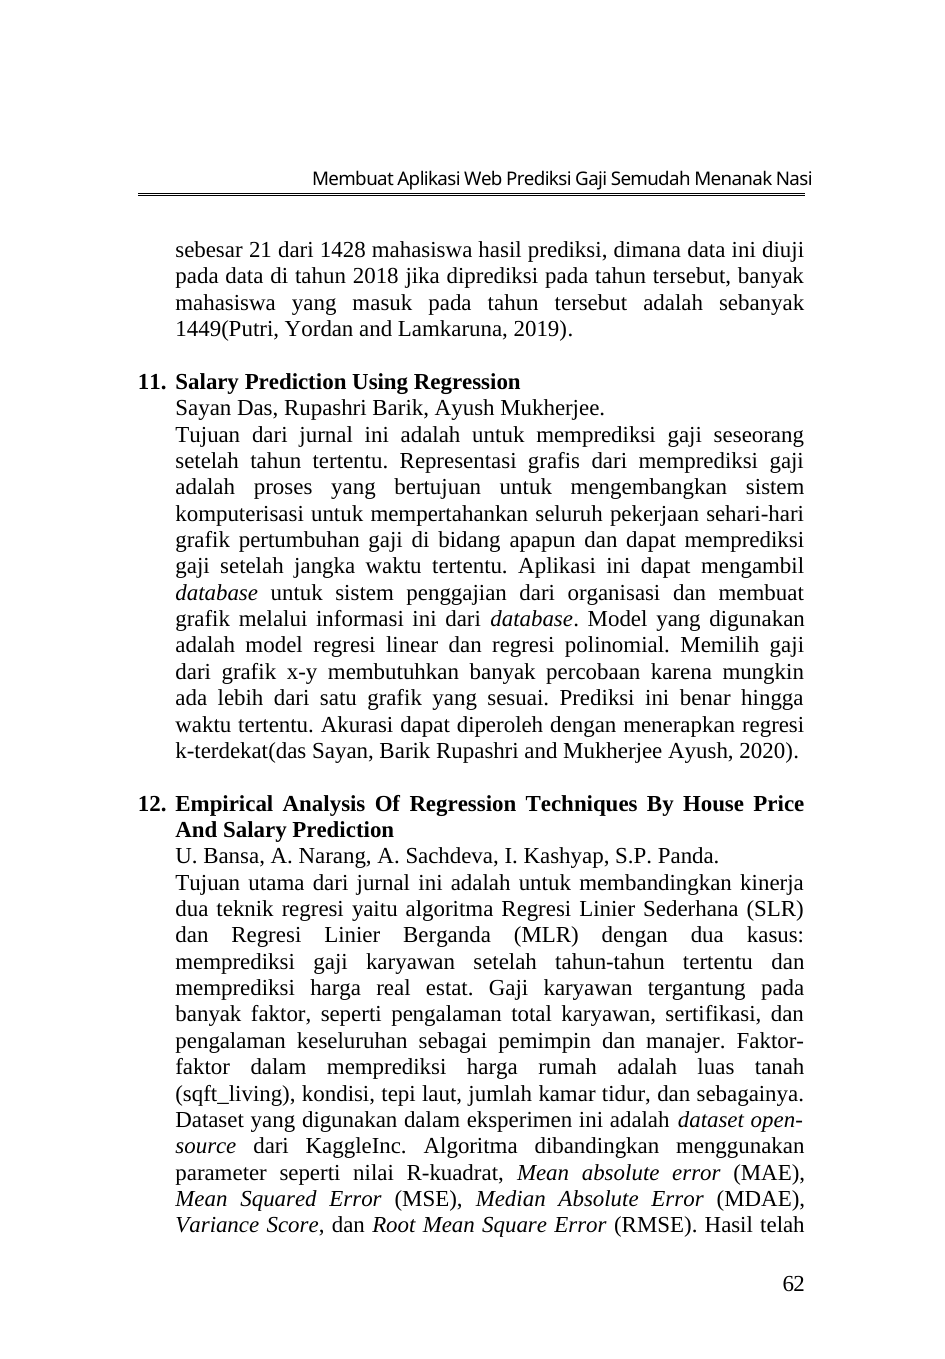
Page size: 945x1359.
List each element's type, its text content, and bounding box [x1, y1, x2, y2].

list Empirical Analysis Of Regression Techniques By House Price And Salary Prediction [138, 790, 805, 842]
list Salary Prediction Using Regression [138, 368, 805, 394]
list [175, 236, 805, 342]
list Sayan Das, Rupashri Barik, Ayush Mukherjee. [175, 394, 805, 421]
list Tujuan dari jurnal ini adalah untuk memprediksi gaji seseorang setelah tahun tertentu. Representasi grafis dari memprediksi gaji adalah proses yang bertujuan untuk mengembangkan sistem komputerisasi untuk mempertahankan seluruh pekerjaan sehari-hari grafik pertumbuhan gaji di bidang apapun dan dapat memprediksi gaji setelah jangka waktu tertentu. Aplikasi ini dapat mengambil database untuk sistem penggajian dari organisasi dan membuat grafik melalui informasi ini dari database. Model yang digunakan adalah model regresi linear dan regresi polinomial. Memilih gaji dari grafik x-y membutuhkan banyak percobaan karena mungkin ada lebih dari satu grafik yang sesuai. Prediksi ini benar hingga waktu tertentu. Akurasi dapat diperoleh dengan menerapkan regresi k-terdekat. [175, 421, 805, 763]
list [175, 869, 805, 1238]
list U. Bansa, A. Narang, A. Sachdeva, I. Kashyap, S.P. Panda. [175, 842, 805, 869]
